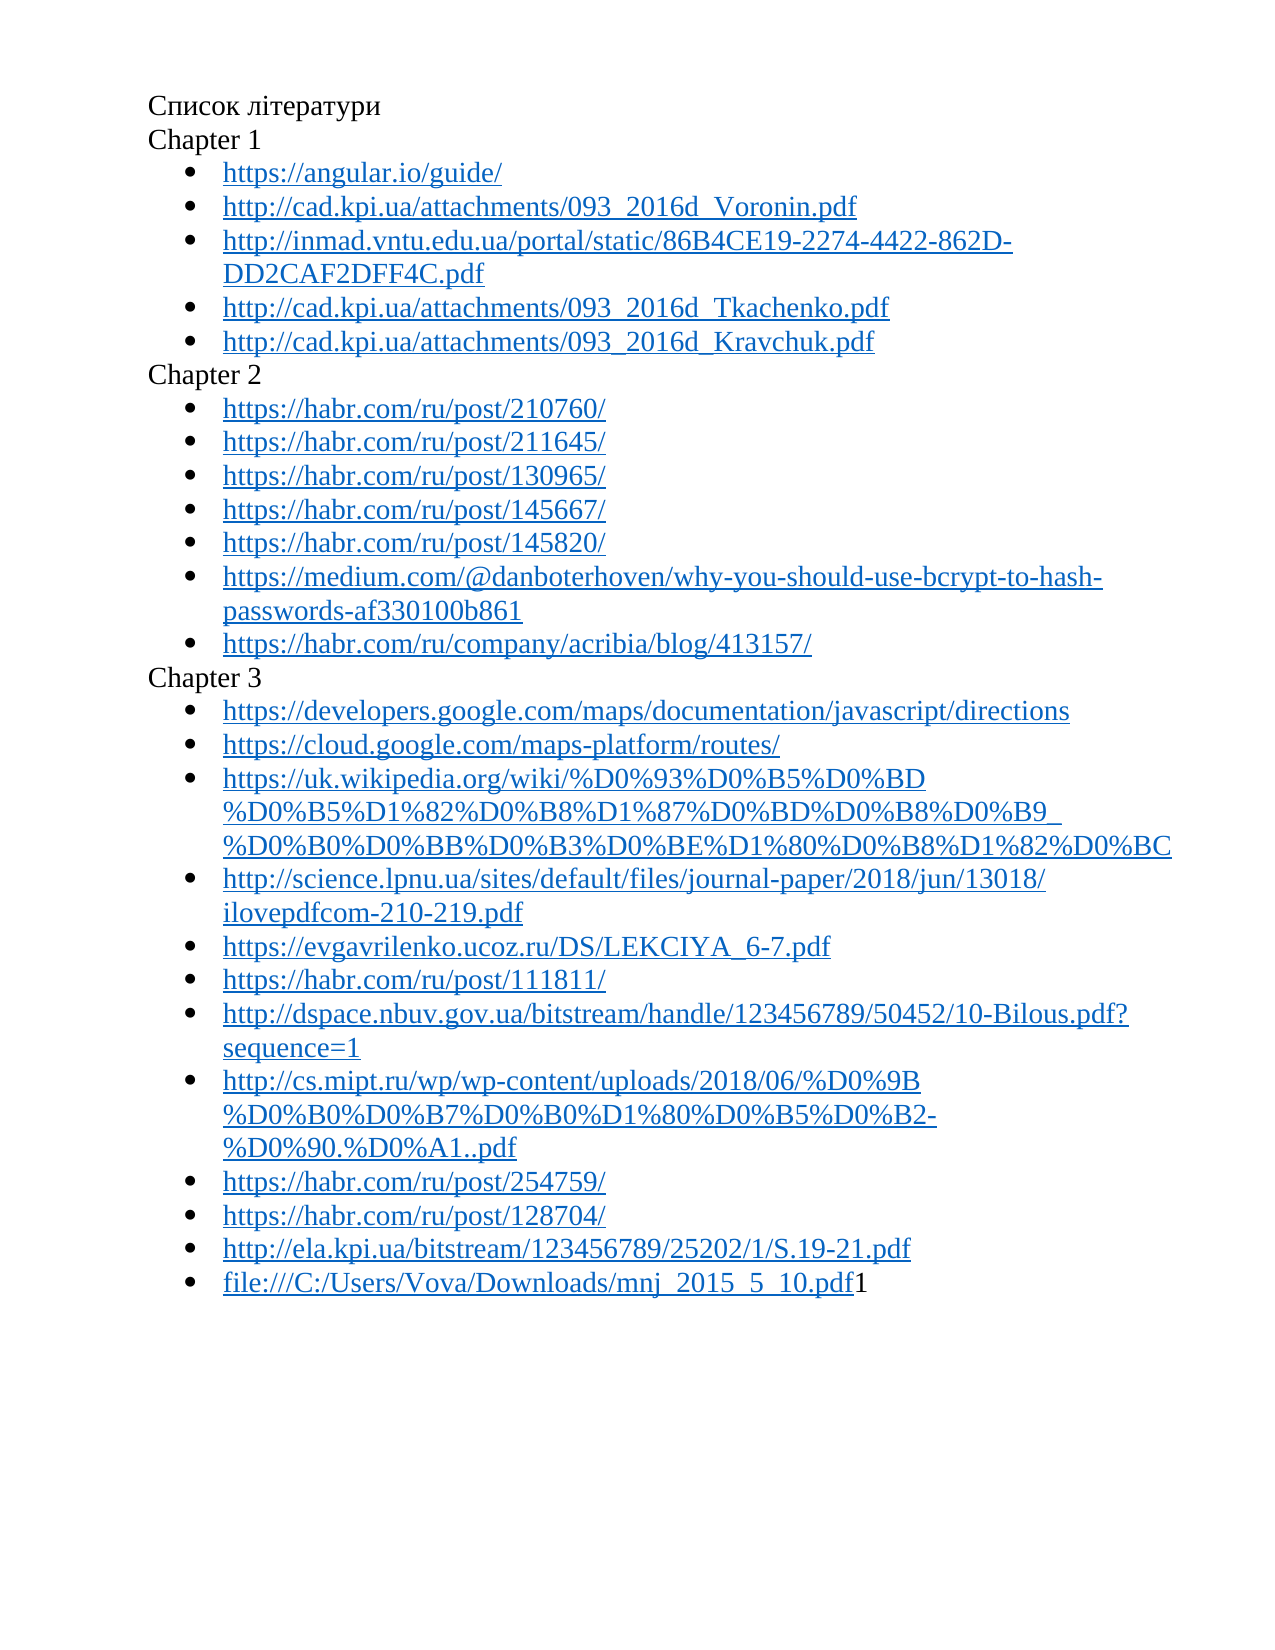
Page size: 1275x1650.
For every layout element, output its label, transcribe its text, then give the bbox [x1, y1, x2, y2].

list https://habr.com/ru/post/211645/ [185, 424, 1186, 458]
list https://habr.com/ru/post/145667/ [185, 492, 1186, 526]
text Список літератури [148, 88, 1186, 122]
text Chapter 3 [148, 660, 1186, 693]
list http://ela.kpi.ua/bitstream/123456789/25202/1/S.19-21.pdf [185, 1231, 1186, 1265]
list https://cloud.google.com/maps-platform/routes/ [185, 727, 1186, 761]
list https://evgavrilenko.ucoz.ru/DS/LEKCIYA_6-7.pdf [185, 929, 1186, 962]
list http://science.lpnu.ua/sites/default/files/journal-paper/2018/jun/13018/ilovepdfcom-210-219.pdf [185, 862, 1186, 929]
list http://cs.mipt.ru/wp/wp-content/uploads/2018/06/%D0%9B%D0%B0%D0%B7%D0%B0%D1%80%D0%B5%D0%B2-%D0%90.%D0%A1..pdf [185, 1063, 1186, 1164]
list file:///C:/Users/Vova/Downloads/mnj_2015_5_10.pdf1 [185, 1265, 1186, 1298]
list https://habr.com/ru/post/128704/ [185, 1198, 1186, 1231]
list https://medium.com/@danboterhoven/why-you-should-use-bcrypt-to-hash-passwords-af330100b861 [185, 559, 1186, 626]
list https://angular.io/guide/ [185, 156, 1186, 189]
list http://cad.kpi.ua/attachments/093_2016d_Tkachenko.pdf [185, 290, 1186, 324]
list https://developers.google.com/maps/documentation/javascript/directions [185, 693, 1186, 727]
list https://habr.com/ru/post/145820/ [185, 526, 1186, 559]
list https://habr.com/ru/post/111811/ [185, 962, 1186, 996]
list https://habr.com/ru/company/acribia/blog/413157/ [185, 626, 1186, 660]
list http://cad.kpi.ua/attachments/093_2016d_Kravchuk.pdf [185, 324, 1186, 357]
list https://uk.wikipedia.org/wiki/%D0%93%D0%B5%D0%BD%D0%B5%D1%82%D0%B8%D1%87%D0%BD%D0%B8%D0%B9_%D0%B0%D0%BB%D0%B3%D0%BE%D1%80%D0%B8%D1%82%D0%BC [185, 761, 1186, 862]
list http://cad.kpi.ua/attachments/093_2016d_Voronin.pdf [185, 189, 1186, 223]
text Chapter 2 [148, 357, 1186, 391]
text Chapter 1 [148, 122, 1186, 156]
list https://habr.com/ru/post/130965/ [185, 458, 1186, 492]
list https://habr.com/ru/post/254759/ [185, 1164, 1186, 1198]
list https://habr.com/ru/post/210760/ [185, 391, 1186, 424]
list http://inmad.vntu.edu.ua/portal/static/86B4CE19-2274-4422-862D-DD2CAF2DFF4C.pdf [185, 223, 1186, 290]
list http://dspace.nbuv.gov.ua/bitstream/handle/123456789/50452/10-Bilous.pdf?sequence=1 [185, 996, 1186, 1063]
